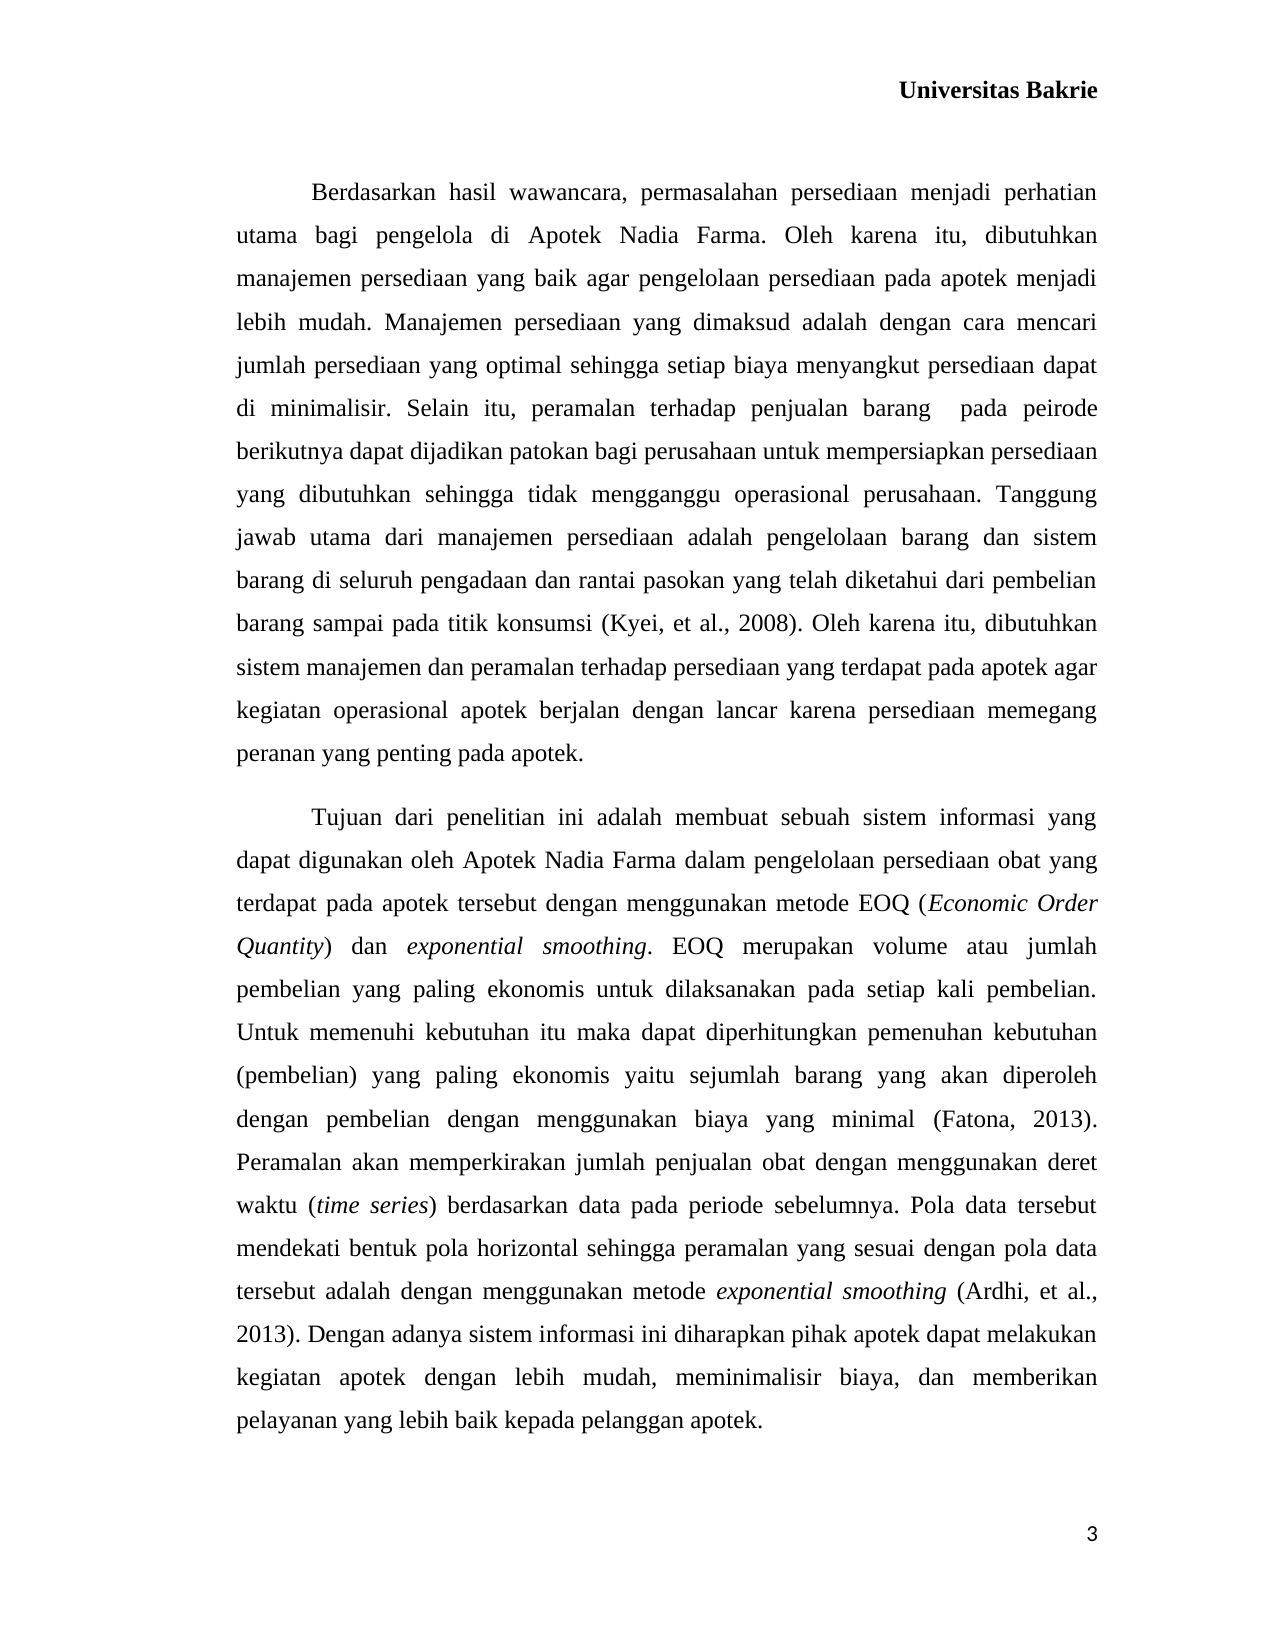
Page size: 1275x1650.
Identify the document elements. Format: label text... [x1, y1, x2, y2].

text Berdasarkan hasil wawancara, permasalahan persediaan menjadi perhatian utama bagi pengelola di Apotek Nadia Farma. Oleh karena itu, dibutuhkan manajemen persediaan yang baik agar pengelolaan persediaan pada apotek menjadi lebih mudah. Manajemen persediaan yang dimaksud adalah dengan cara mencari jumlah persediaan yang optimal sehingga setiap biaya menyangkut persediaan dapat di minimalisir. Selain itu, peramalan terhadap penjualan barang pada peirode berikutnya dapat dijadikan patokan bagi perusahaan untuk mempersiapkan persediaan yang dibutuhkan sehingga tidak mengganggu operasional perusahaan. Tanggung jawab utama dari manajemen persediaan adalah pengelolaan barang dan sistem barang di seluruh pengadaan dan rantai pasokan yang telah diketahui dari pembelian barang sampai pada titik konsumsi . Oleh karena itu, dibutuhkan sistem manajemen dan peramalan terhadap persediaan yang terdapat pada apotek agar kegiatan operasional apotek berjalan dengan lancar karena persediaan memegang peranan yang penting pada apotek. [236, 177, 1098, 767]
text Tujuan dari penelitian ini adalah membuat sebuah sistem informasi yang dapat digunakan oleh Apotek Nadia Farma dalam pengelolaan persediaan obat yang terdapat pada apotek tersebut dengan menggunakan metode EOQ (Economic Order Quantity) dan exponential smoothing. EOQ merupakan volume atau jumlah pembelian yang paling ekonomis untuk dilaksanakan pada setiap kali pembelian. Untuk memenuhi kebutuhan itu maka dapat diperhitungkan pemenuhan kebutuhan (pembelian) yang paling ekonomis yaitu sejumlah barang yang akan diperoleh dengan pembelian dengan menggunakan biaya yang minimal. Peramalan akan memperkirakan jumlah penjualan obat dengan menggunakan deret waktu (time series) berdasarkan data pada periode sebelumnya. Pola data tersebut mendekati bentuk pola horizontal sehingga peramalan yang sesuai dengan pola data tersebut adalah dengan menggunakan metode exponential smoothing. Dengan adanya sistem informasi ini diharapkan pihak apotek dapat melakukan kegiatan apotek dengan lebih mudah, meminimalisir biaya, dan memberikan pelayanan yang lebih baik kepada pelanggan apotek. [236, 802, 1098, 1434]
